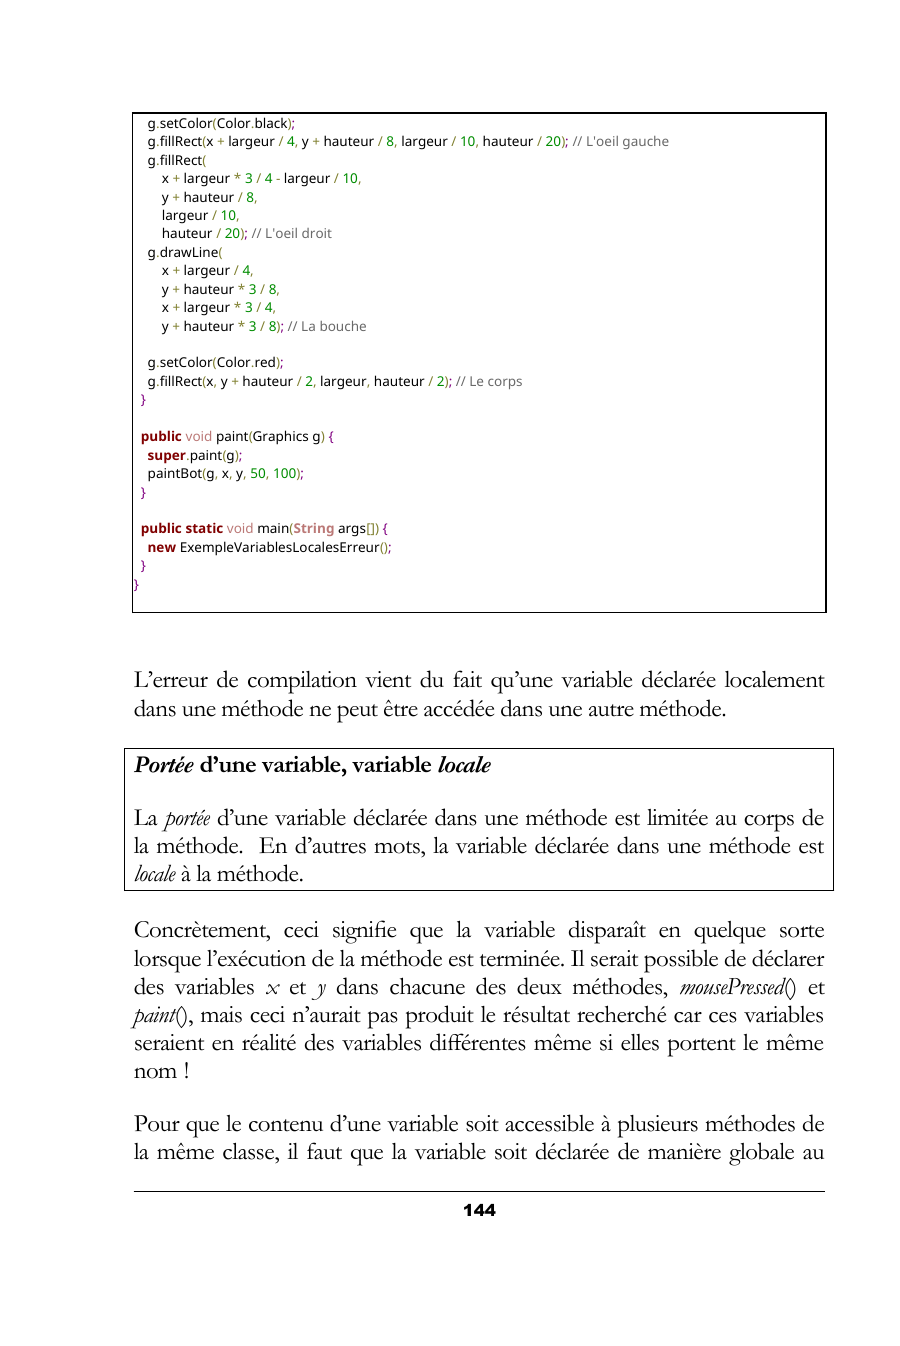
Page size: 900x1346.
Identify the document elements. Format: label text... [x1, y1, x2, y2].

text x + largeur * 3 / 4 - largeur / 10, [133, 169, 825, 187]
text g.setColor(Color.black); [133, 114, 825, 132]
text y + hauteur * 3 / 8); // La bouche [133, 317, 825, 335]
text L’erreur de compilation vient du fait qu’une variable déclarée localement dans une méthode ne peut être accédée dans une autre méthode. [133, 666, 825, 722]
text x + largeur * 3 / 4, [133, 298, 825, 317]
text } [133, 482, 825, 501]
text y + hauteur / 8, [133, 187, 825, 206]
text paintBot(g, x, y, 50, 100); [133, 464, 825, 482]
text La portée d’une variable déclarée dans une méthode est limitée au corps de la méthode. En d’autres mots, la variable déclarée dans une méthode est locale à la méthode. [125, 801, 833, 890]
text } [133, 390, 825, 409]
text x + largeur / 4, [133, 261, 825, 280]
text } [133, 556, 825, 575]
text largeur / 10, [133, 206, 825, 224]
text new ExempleVariablesLocalesErreur(); [133, 538, 825, 556]
text } [133, 575, 825, 593]
text public void paint(Graphics g) { [133, 427, 825, 446]
text g.fillRect(x, y + hauteur / 2, largeur, hauteur / 2); // Le corps [133, 372, 825, 390]
text g.fillRect( [133, 151, 825, 169]
text Concrètement, ceci signifie que la variable disparaît en quelque sorte lorsque l’exécution de la méthode est terminée. Il serait possible de déclarer des variables x et y dans chacune des deux méthodes, mousePressed() et paint(), mais ceci n’aurait pas produit le résultat recherché car ces variables seraient en réalité des variables différentes même si elles portent le même nom ! [133, 916, 825, 1085]
text public static void main(String args[]) { [133, 519, 825, 538]
text g.drawLine( [133, 243, 825, 261]
text Portée d’une variable, variable locale [125, 749, 833, 779]
text g.setColor(Color.red); [133, 353, 825, 372]
text y + hauteur * 3 / 8, [133, 280, 825, 298]
text super.paint(g); [133, 446, 825, 464]
text hauteur / 20); // L'oeil droit [133, 224, 825, 243]
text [133, 1110, 825, 1166]
text g.fillRect(x + largeur / 4, y + hauteur / 8, largeur / 10, hauteur / 20); // L'oeil gauche [133, 132, 825, 151]
